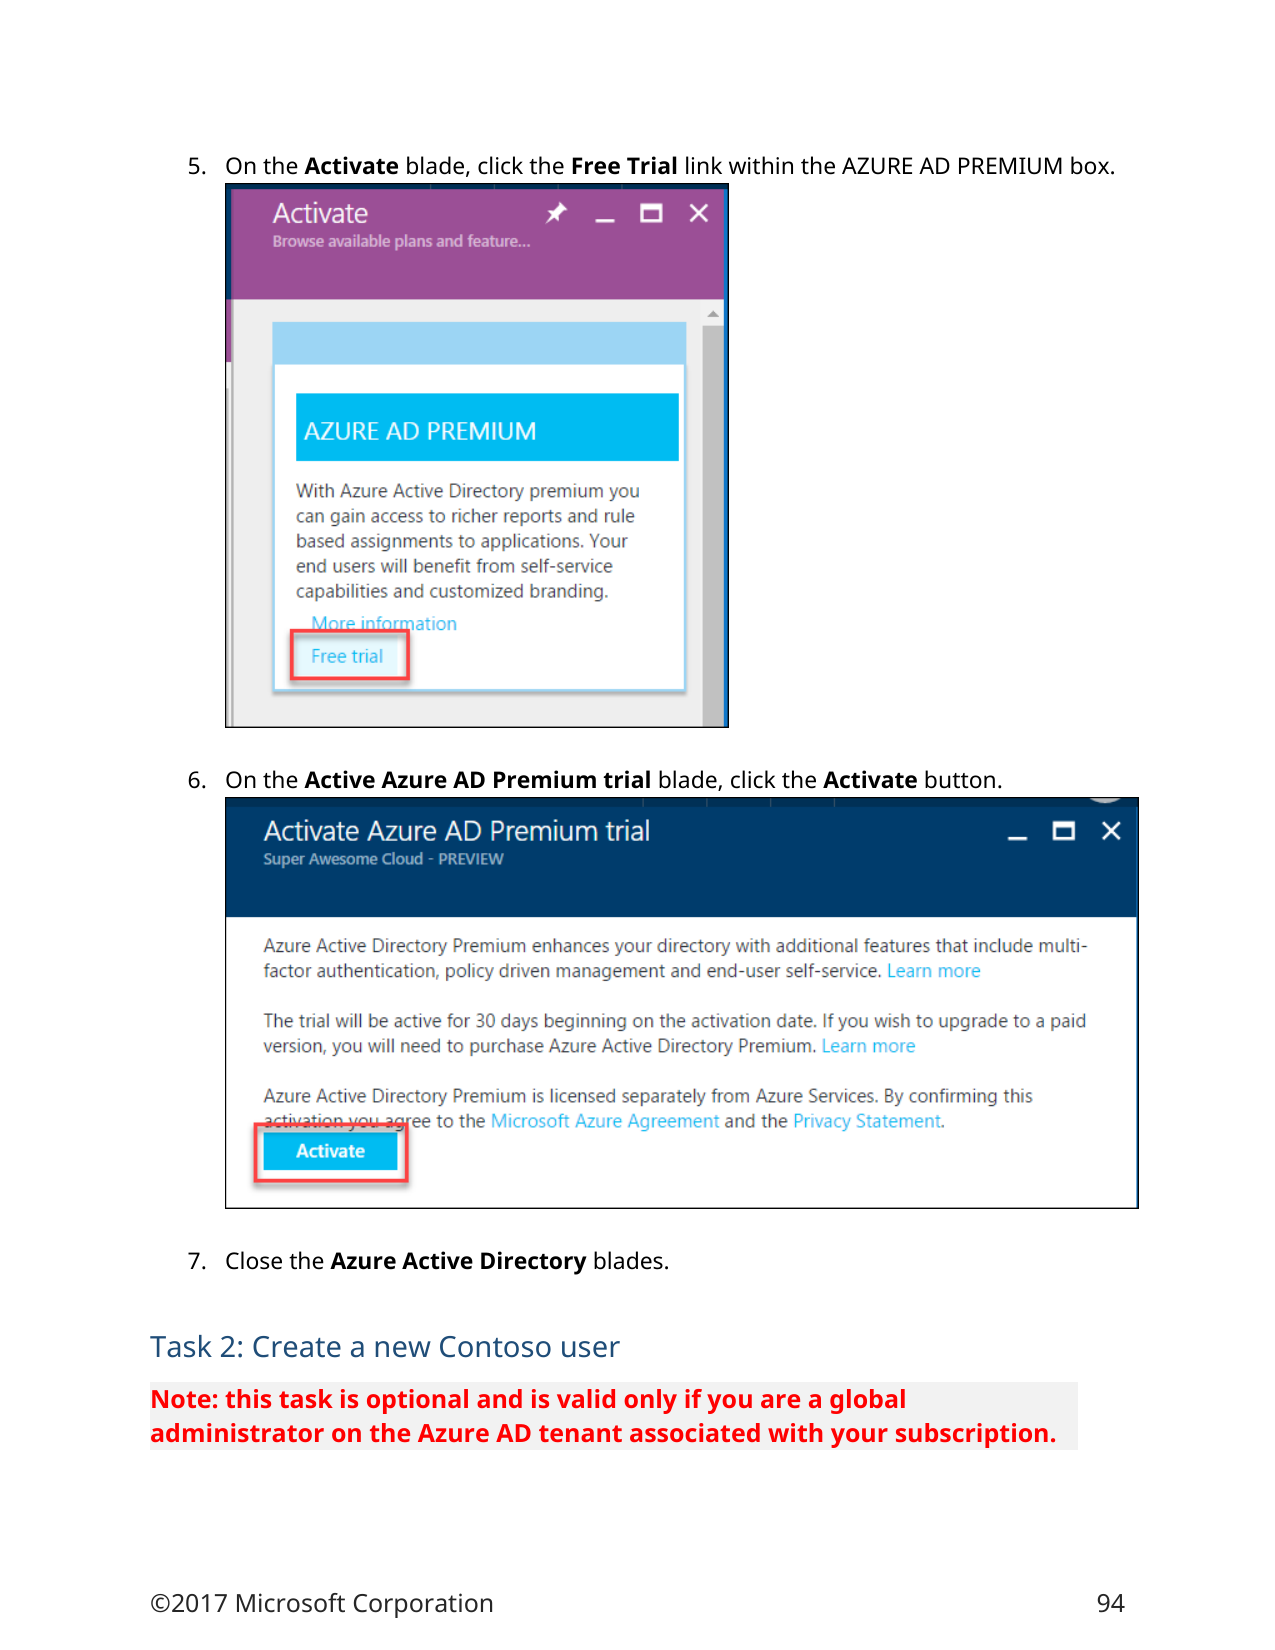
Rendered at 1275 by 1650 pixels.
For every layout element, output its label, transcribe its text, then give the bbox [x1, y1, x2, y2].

subtitle Task 2: Create a new Contoso user [150, 1327, 1125, 1366]
text Note: this task is optional and is valid only if you are a global administrator on the Azure AD tenant associated with your subscription. [150, 1382, 1078, 1450]
picture [225, 183, 729, 728]
list Close the Azure Active Directory blades. [187, 1245, 1125, 1276]
picture [225, 797, 1139, 1209]
